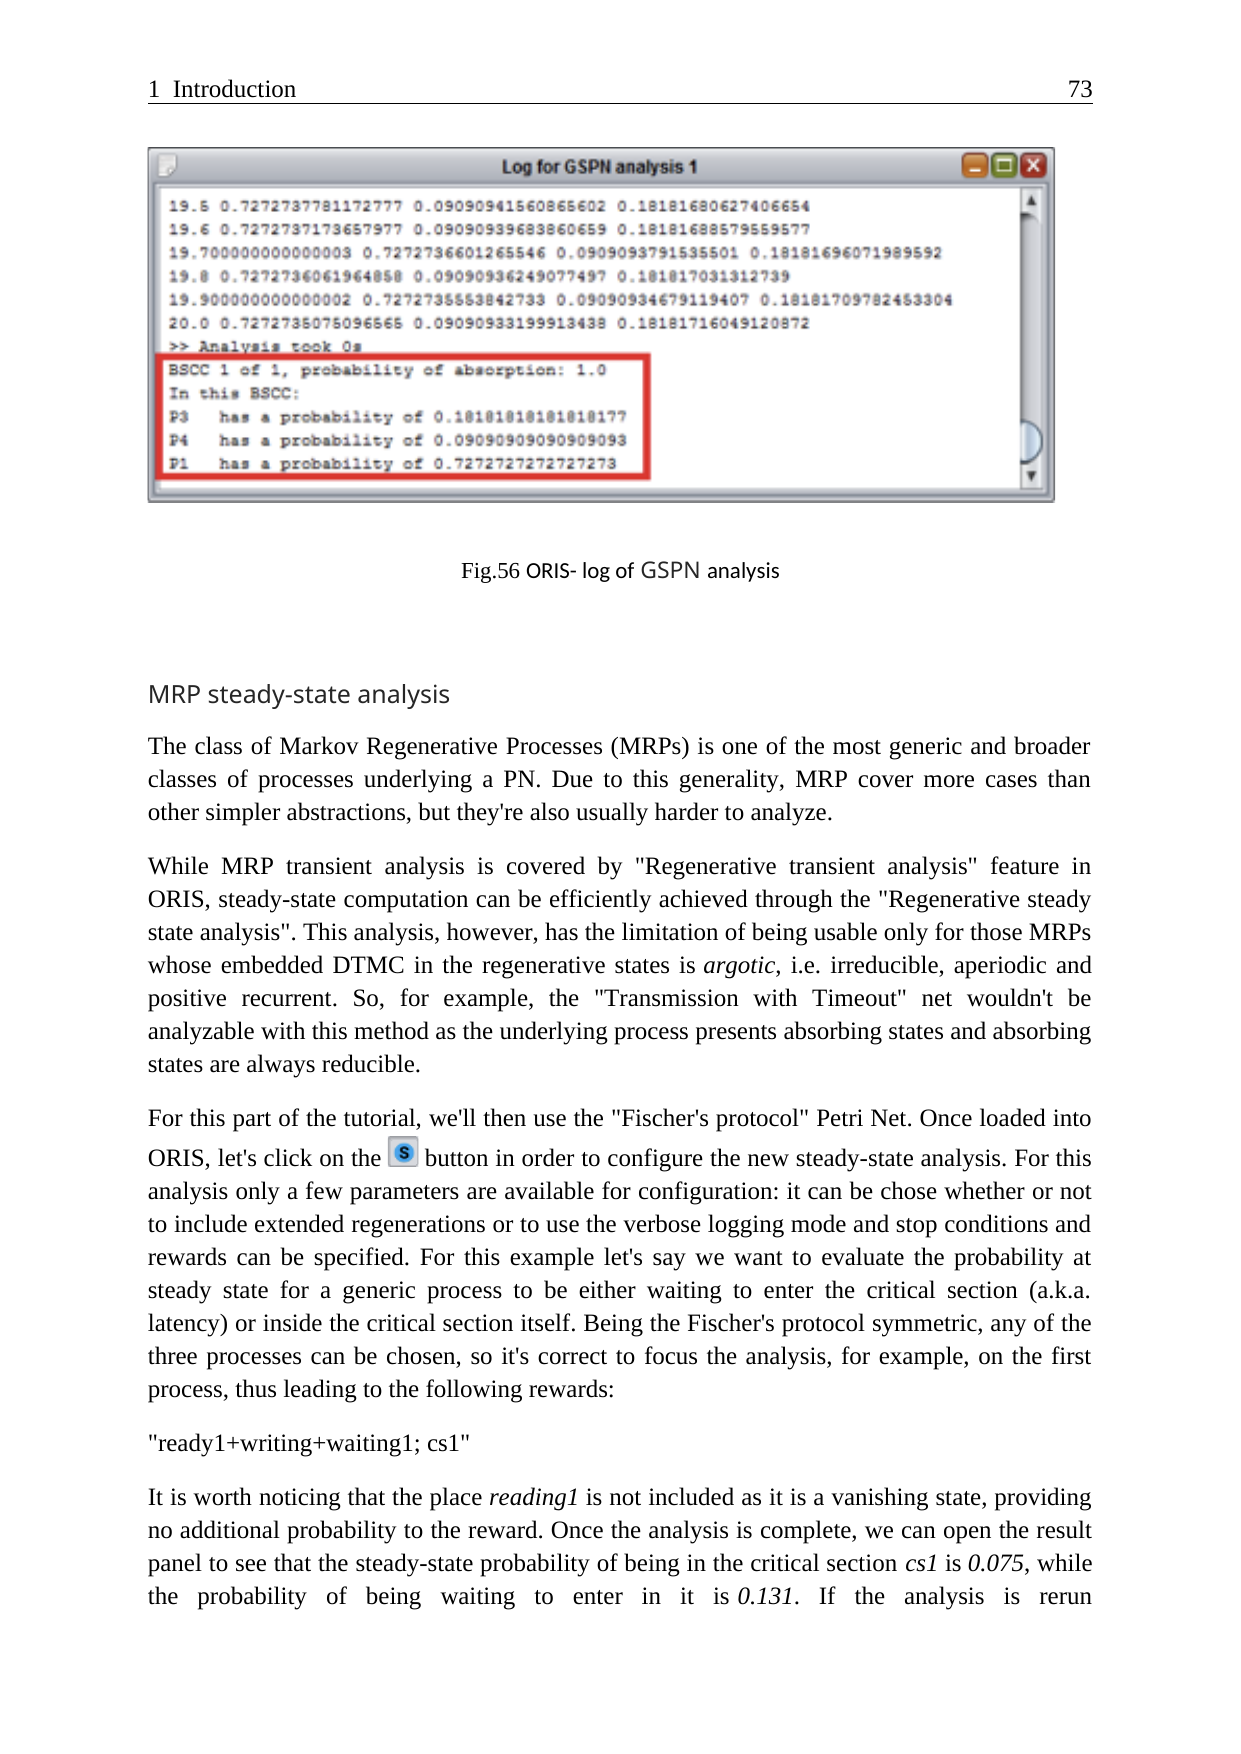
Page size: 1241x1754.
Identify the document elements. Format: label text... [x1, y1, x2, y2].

picture [147, 147, 1056, 503]
text The class of Markov Regenerative Processes (MRPs) is one of the most generic and broader classes of processes underlying a PN. Due to this generality, MRP cover more cases than other simpler abstractions, but they're also usually harder to analyze. [148, 731, 1093, 826]
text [148, 1482, 1093, 1610]
text Fig.56 ORIS- log of GSPN analysis [148, 554, 1093, 585]
text MRP steady-state analysis [148, 671, 1093, 711]
picture [387, 1136, 419, 1167]
text For this part of the tutorial, we'll then use the "Fischer's protocol" Petri Net. Once loaded into ORIS, let's click on the button in order to configure the new steady-state analysis. For this analysis only a few parameters are available for configuration: it can be chose whether or not to include extended regenerations or to use the verbose logging mode and stop conditions and rewards can be specified. For this example let's say we want to evaluate the probability at steady state for a generic process to be either waiting to enter the critical section (a.k.a. latency) or inside the critical section itself. Being the Fischer's protocol symmetric, any of the three processes can be chosen, so it's correct to focus the analysis, for example, on the first process, thus leading to the following rewards: [148, 1103, 1093, 1403]
text "ready1+writing+waiting1; cs1" [148, 1428, 1093, 1457]
text While MRP transient analysis is covered by "Regenerative transient analysis" feature in ORIS, steady-state computation can be efficiently achieved through the "Regenerative steady state analysis". This analysis, however, has the limitation of being usable only for those MRPs whose embedded DTMC in the regenerative states is argotic, i.e. irreducible, aperiodic and positive recurrent. So, for example, the "Transmission with Timeout" net wouldn't be analyzable with this method as the underlying process presents absorbing states and absorbing states are always reducible. [148, 851, 1093, 1078]
